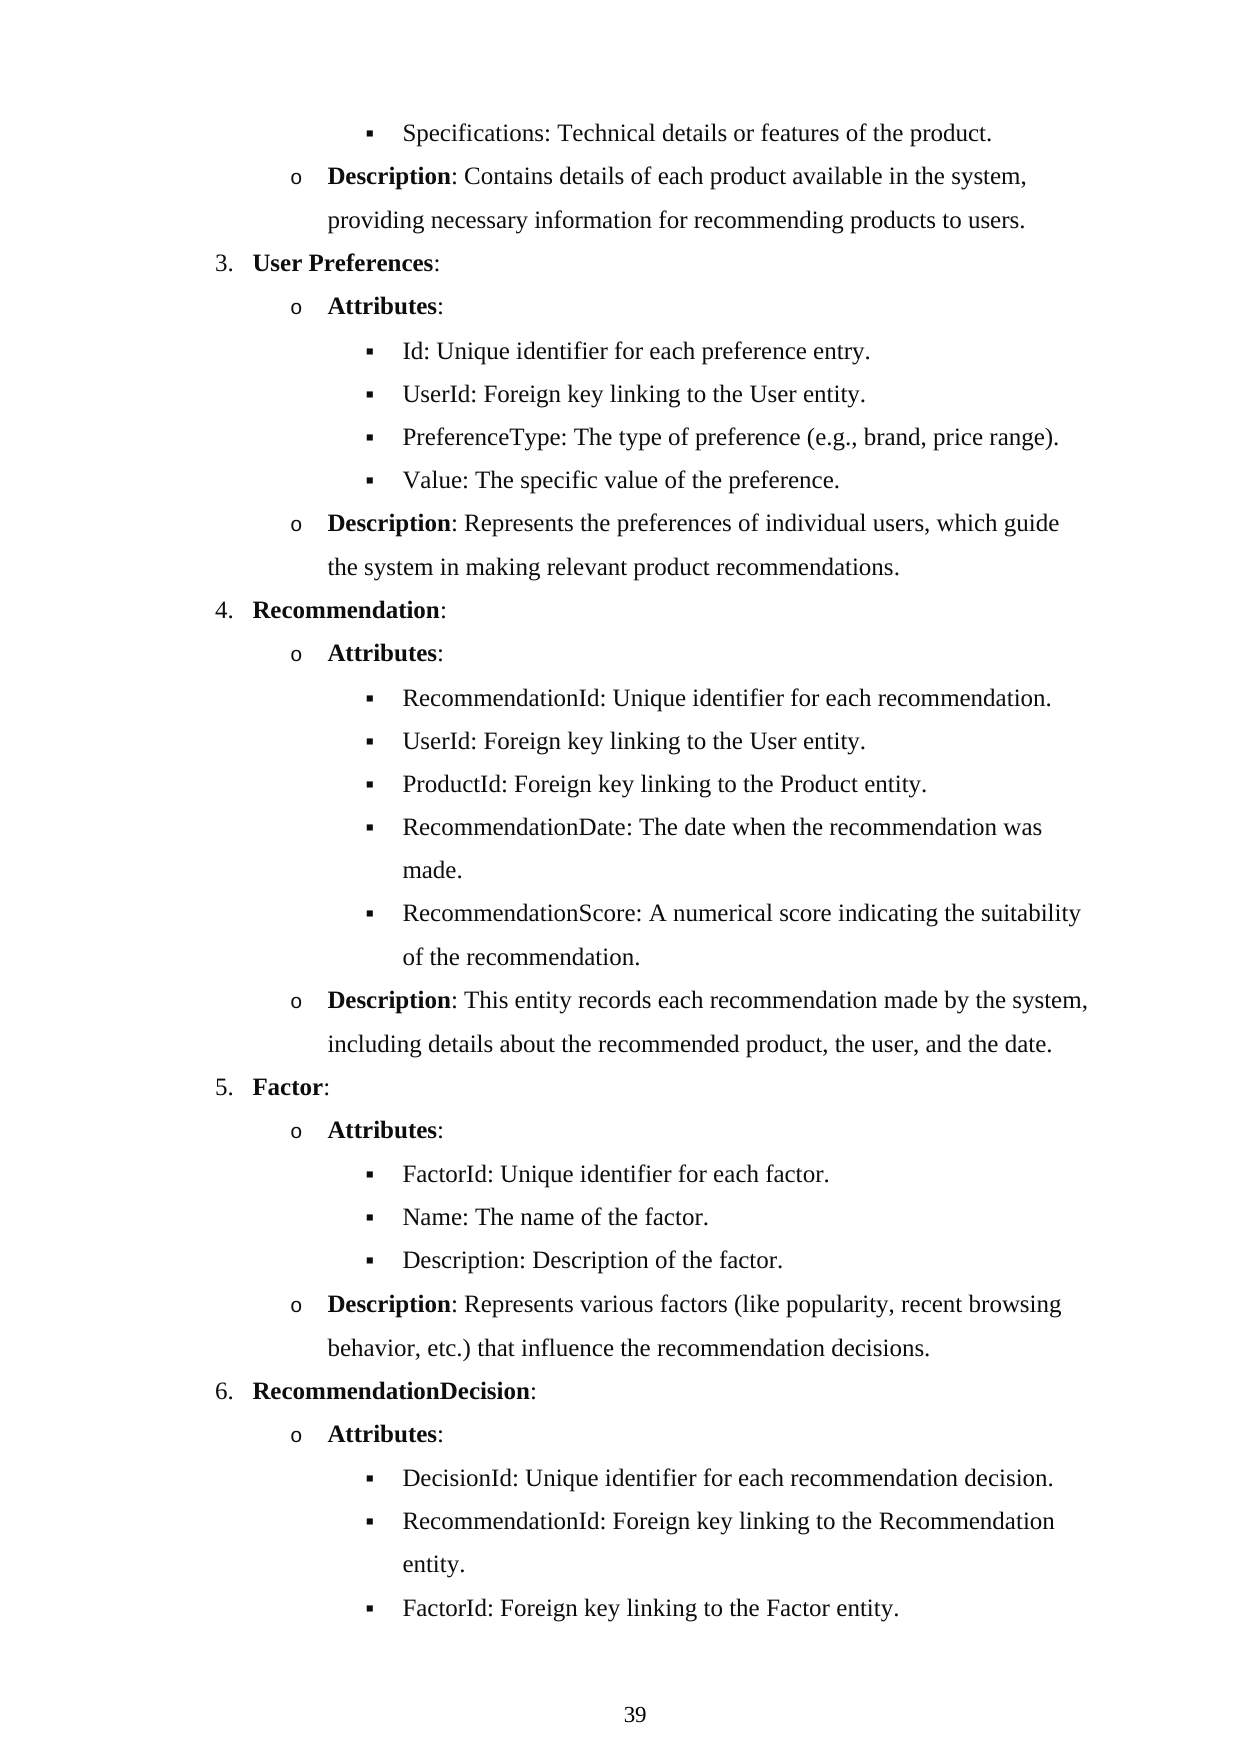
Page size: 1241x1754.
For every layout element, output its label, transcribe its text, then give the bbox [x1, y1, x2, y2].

list RecommendationDecision: [215, 1376, 1092, 1404]
list PreferenceType: The type of preference (e.g., brand, price range). [365, 422, 1092, 451]
list FactorId: Foreign key linking to the Factor entity. [365, 1593, 1092, 1621]
list Description: Represents various factors (like popularity, recent browsing behavior, etc.) that influence the recommendation decisions. [290, 1289, 1092, 1361]
list Recommendation: [215, 595, 1092, 624]
list RecommendationId: Unique identifier for each recommendation. [365, 683, 1092, 712]
list RecommendationDate: The date when the recommendation was made. [365, 812, 1092, 884]
list ProductId: Foreign key linking to the Product entity. [365, 769, 1092, 798]
list User Preferences: [215, 248, 1092, 277]
list Factor: [215, 1072, 1092, 1101]
list Attributes: [290, 291, 1092, 321]
list Value: The specific value of the preference. [365, 465, 1092, 494]
list RecommendationId: Foreign key linking to the Recommendation entity. [365, 1506, 1092, 1578]
list Description: This entity records each recommendation made by the system, including details about the recommended product, the user, and the date. [290, 985, 1092, 1057]
list UserId: Foreign key linking to the User entity. [365, 726, 1092, 755]
list Attributes: [290, 638, 1092, 668]
list Description: Contains details of each product available in the system, providing necessary information for recommending products to users. [290, 161, 1092, 234]
list FactorId: Unique identifier for each factor. [365, 1159, 1092, 1188]
list RecommendationScore: A numerical score indicating the suitability of the recommendation. [365, 898, 1092, 970]
list Name: The name of the factor. [365, 1202, 1092, 1231]
list Attributes: [290, 1115, 1092, 1144]
list Attributes: [290, 1419, 1092, 1448]
list DecisionId: Unique identifier for each recommendation decision. [365, 1463, 1092, 1492]
list Id: Unique identifier for each preference entry. [365, 336, 1092, 364]
list Description: Description of the factor. [365, 1246, 1092, 1274]
list Specifications: Technical details or features of the product. [365, 118, 1092, 147]
list Description: Represents the preferences of individual users, which guide the system in making relevant product recommendations. [290, 508, 1092, 581]
list UserId: Foreign key linking to the User entity. [365, 379, 1092, 408]
